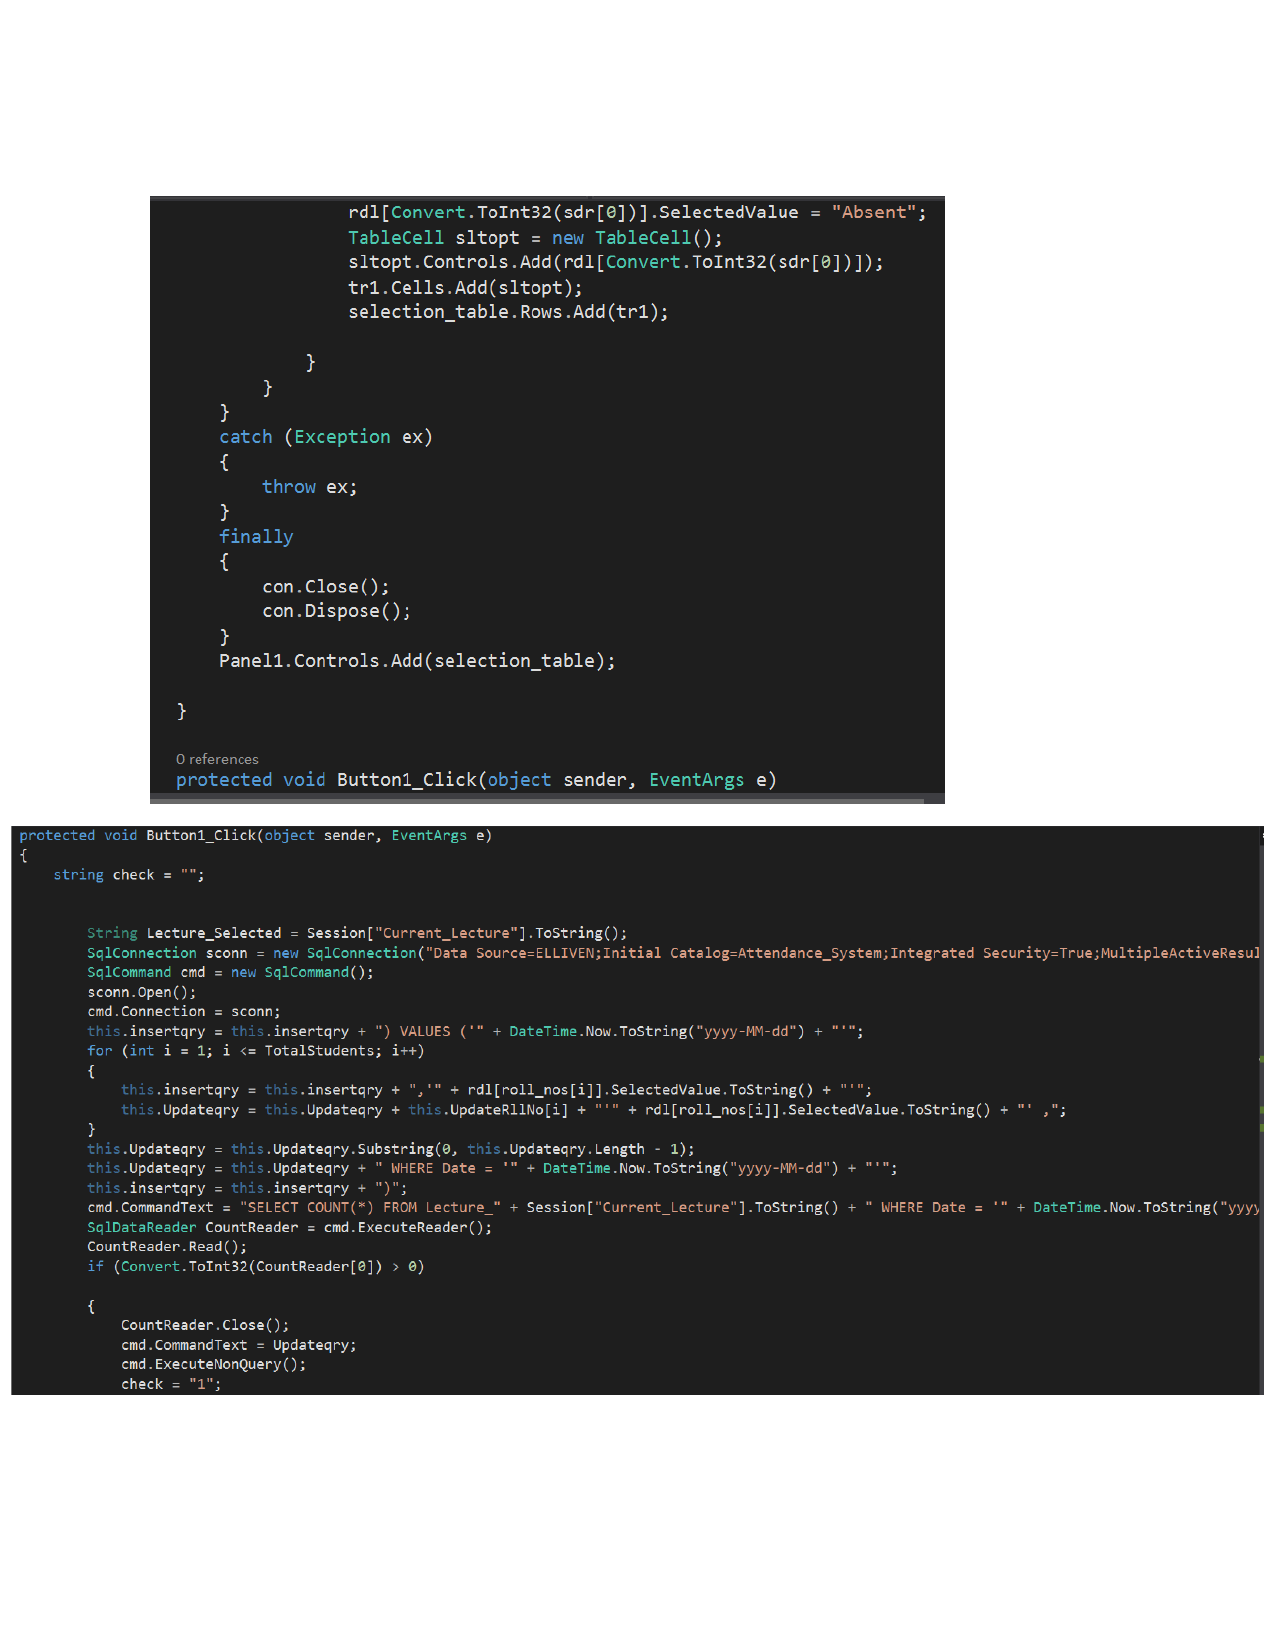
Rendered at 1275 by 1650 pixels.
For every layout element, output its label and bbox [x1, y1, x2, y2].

picture [150, 196, 945, 804]
picture [11, 826, 1264, 1395]
